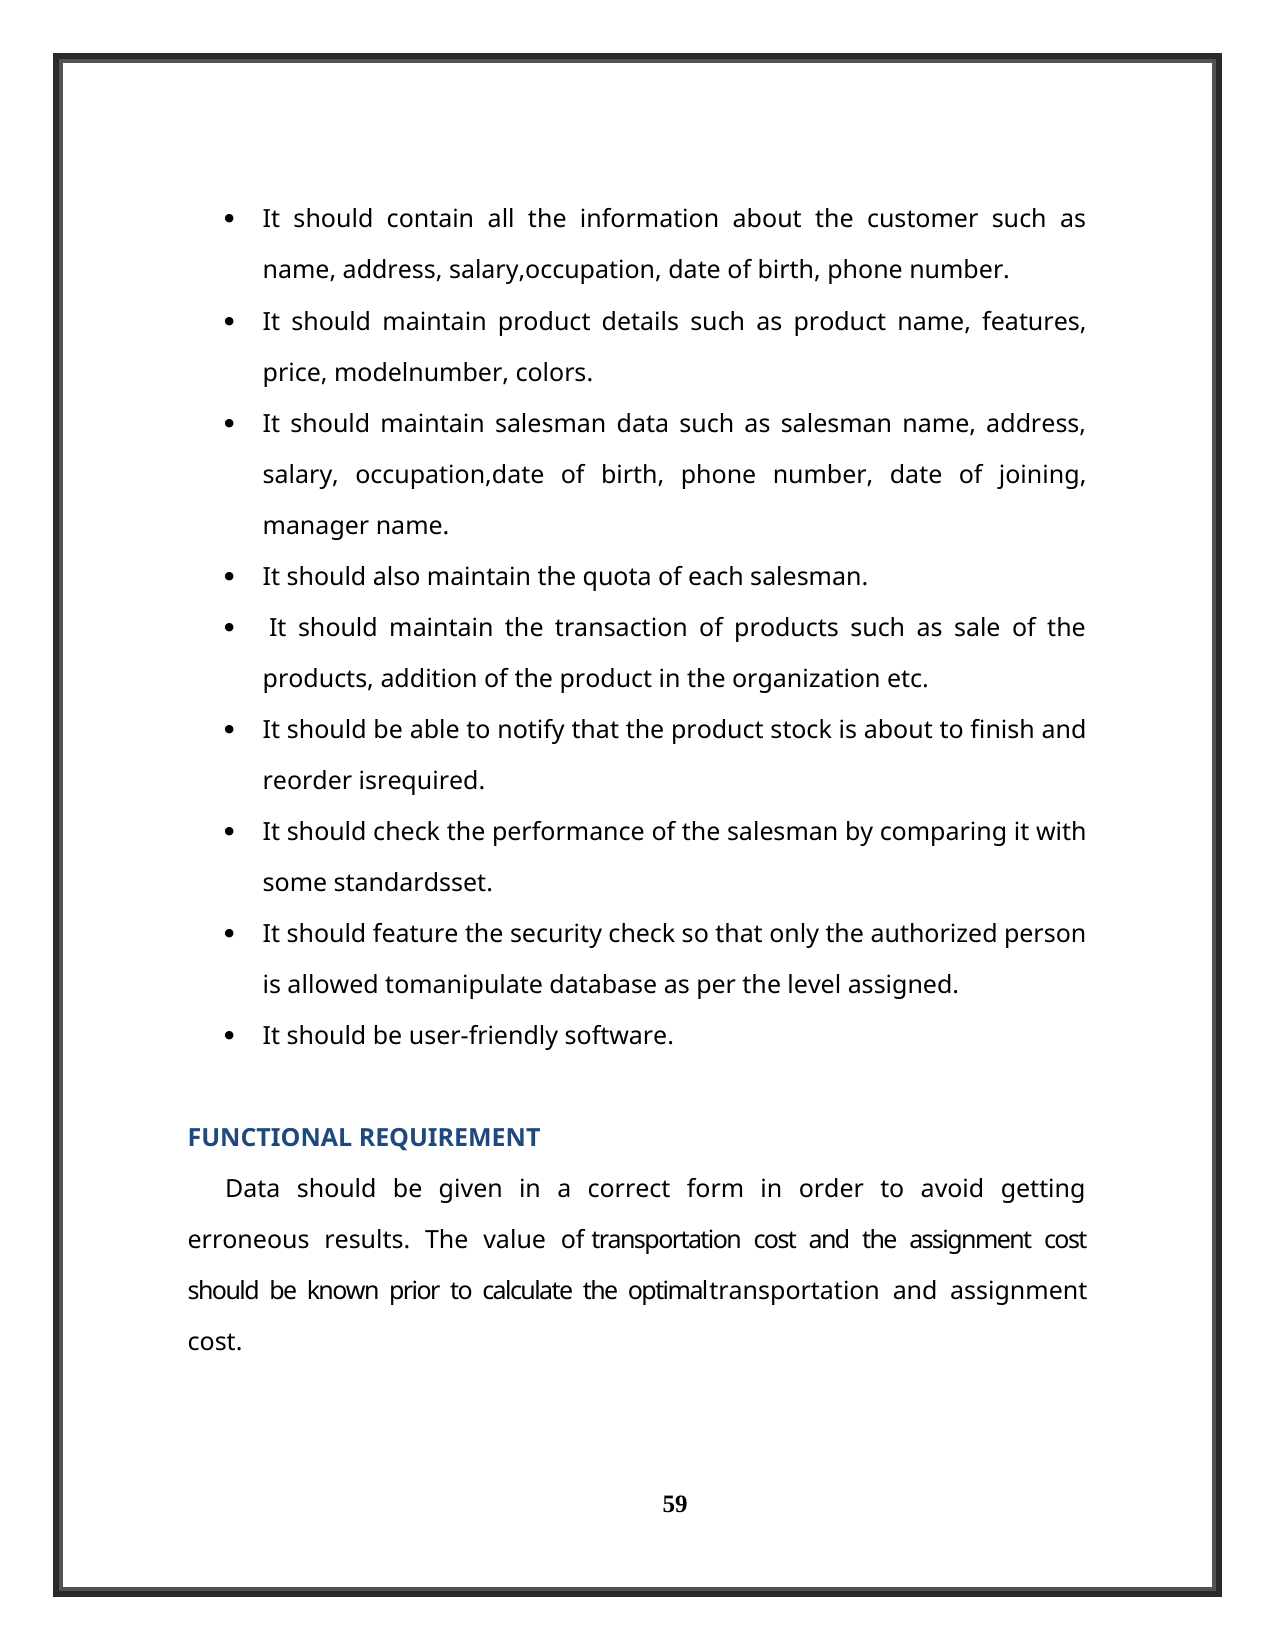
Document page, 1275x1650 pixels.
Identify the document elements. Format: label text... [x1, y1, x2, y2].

list It should maintain product details such as product name, features, price, modelnumber, colors. [225, 303, 1087, 388]
list It should be user-friendly software. [225, 1018, 1087, 1052]
list It should feature the security check so that only the authorized person is allowed tomanipulate database as per the level assigned. [225, 916, 1087, 1001]
list It should check the performance of the salesman by comparing it with some standardsset. [225, 813, 1087, 899]
list It should maintain salesman data such as salesman name, address, salary, occupation,date of birth, phone number, date of joining, manager name. [225, 405, 1087, 541]
list It should be able to notify that the product stock is about to finish and reorder isrequired. [225, 711, 1087, 797]
list It should maintain the transaction of products such as sale of the products, addition of the product in the organization etc. [225, 609, 1087, 694]
list It should also maintain the quota of each salesman. [225, 558, 1087, 592]
text Data should be given in a correct form in order to avoid getting erroneous results. The value of transportation cost and the assignment cost should be known prior to calculate the optimaltransportation and assignment cost. [187, 1171, 1087, 1358]
list It should contain all the information about the customer such as name, address, salary,occupation, date of birth, phone number. [225, 201, 1087, 286]
text FUNCTIONAL REQUIREMENT [187, 1120, 1087, 1154]
